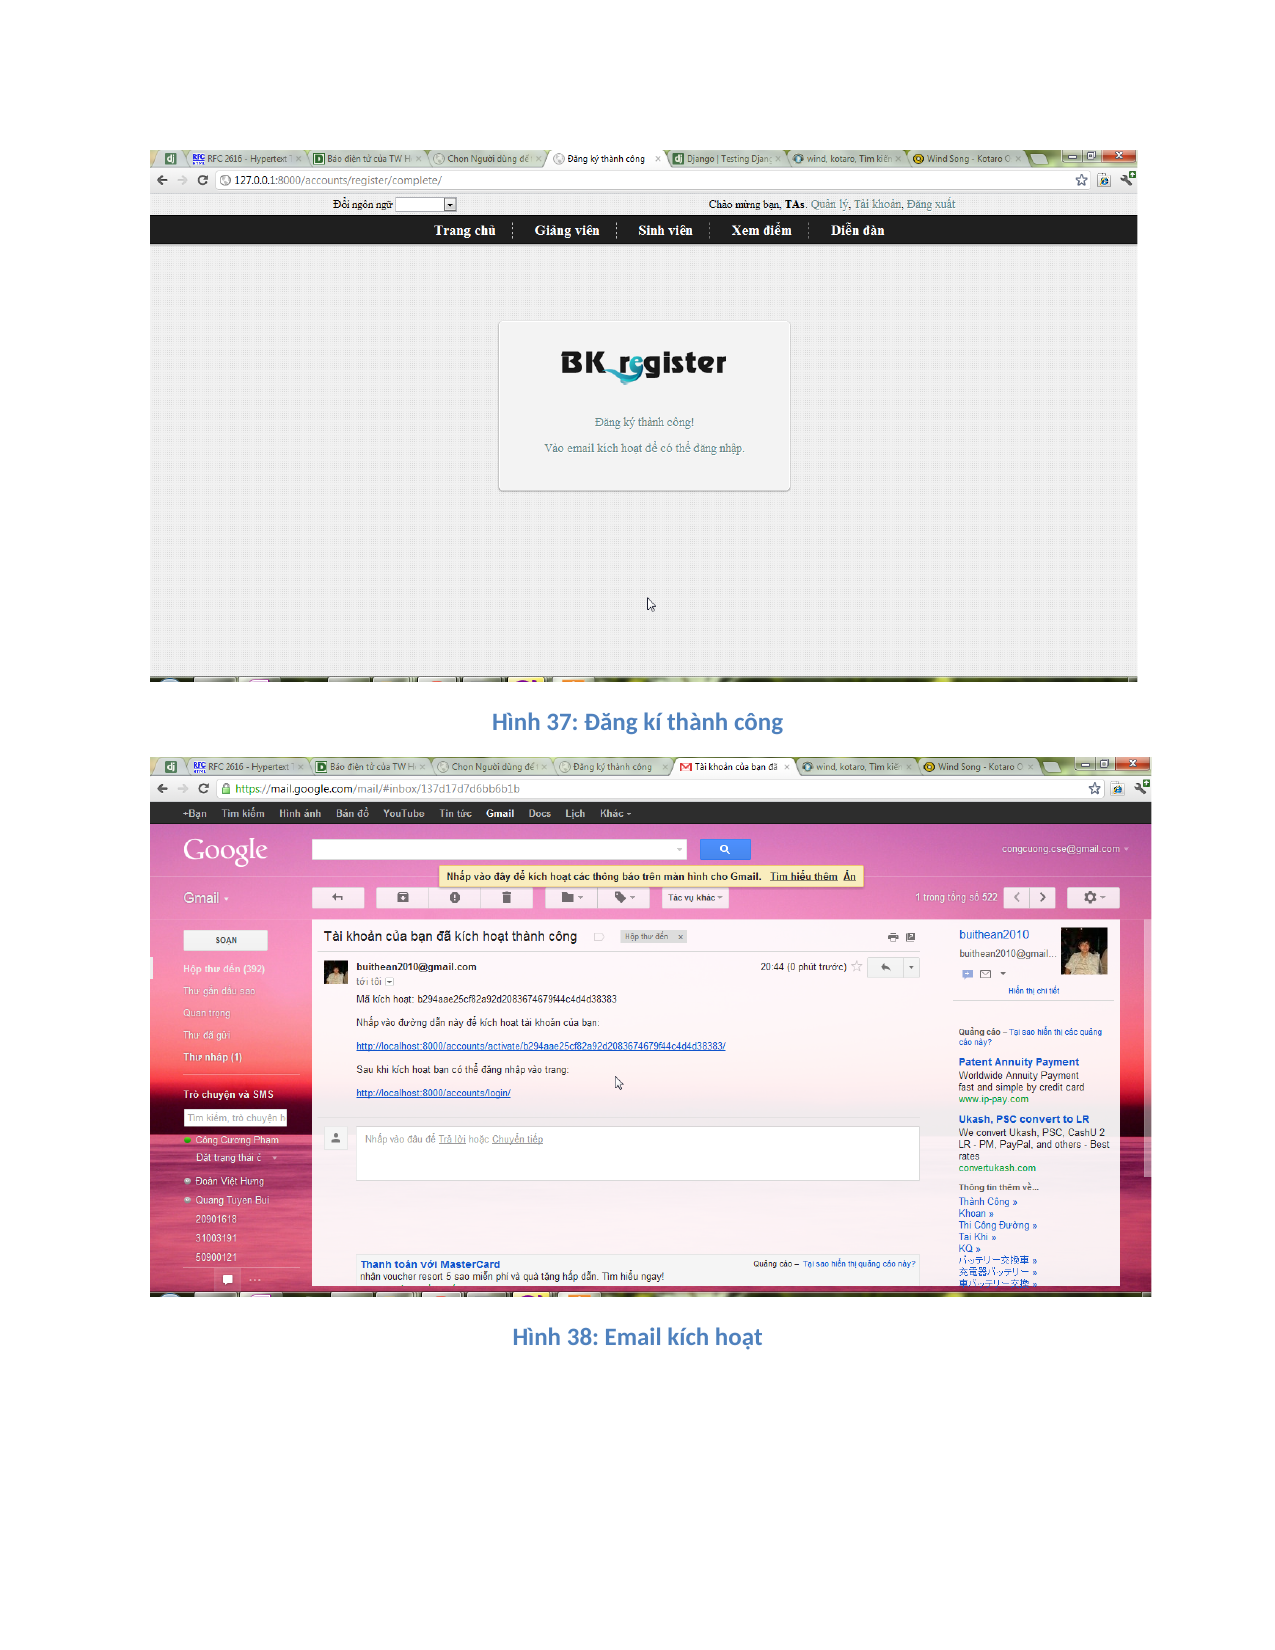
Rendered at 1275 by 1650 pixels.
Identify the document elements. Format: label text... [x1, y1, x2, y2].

text Hình 37: Đăng kí thành công [150, 706, 1125, 737]
text Hình 38: Email kích hoạt [150, 1321, 1125, 1352]
picture [150, 757, 1152, 1297]
picture [150, 150, 1138, 682]
